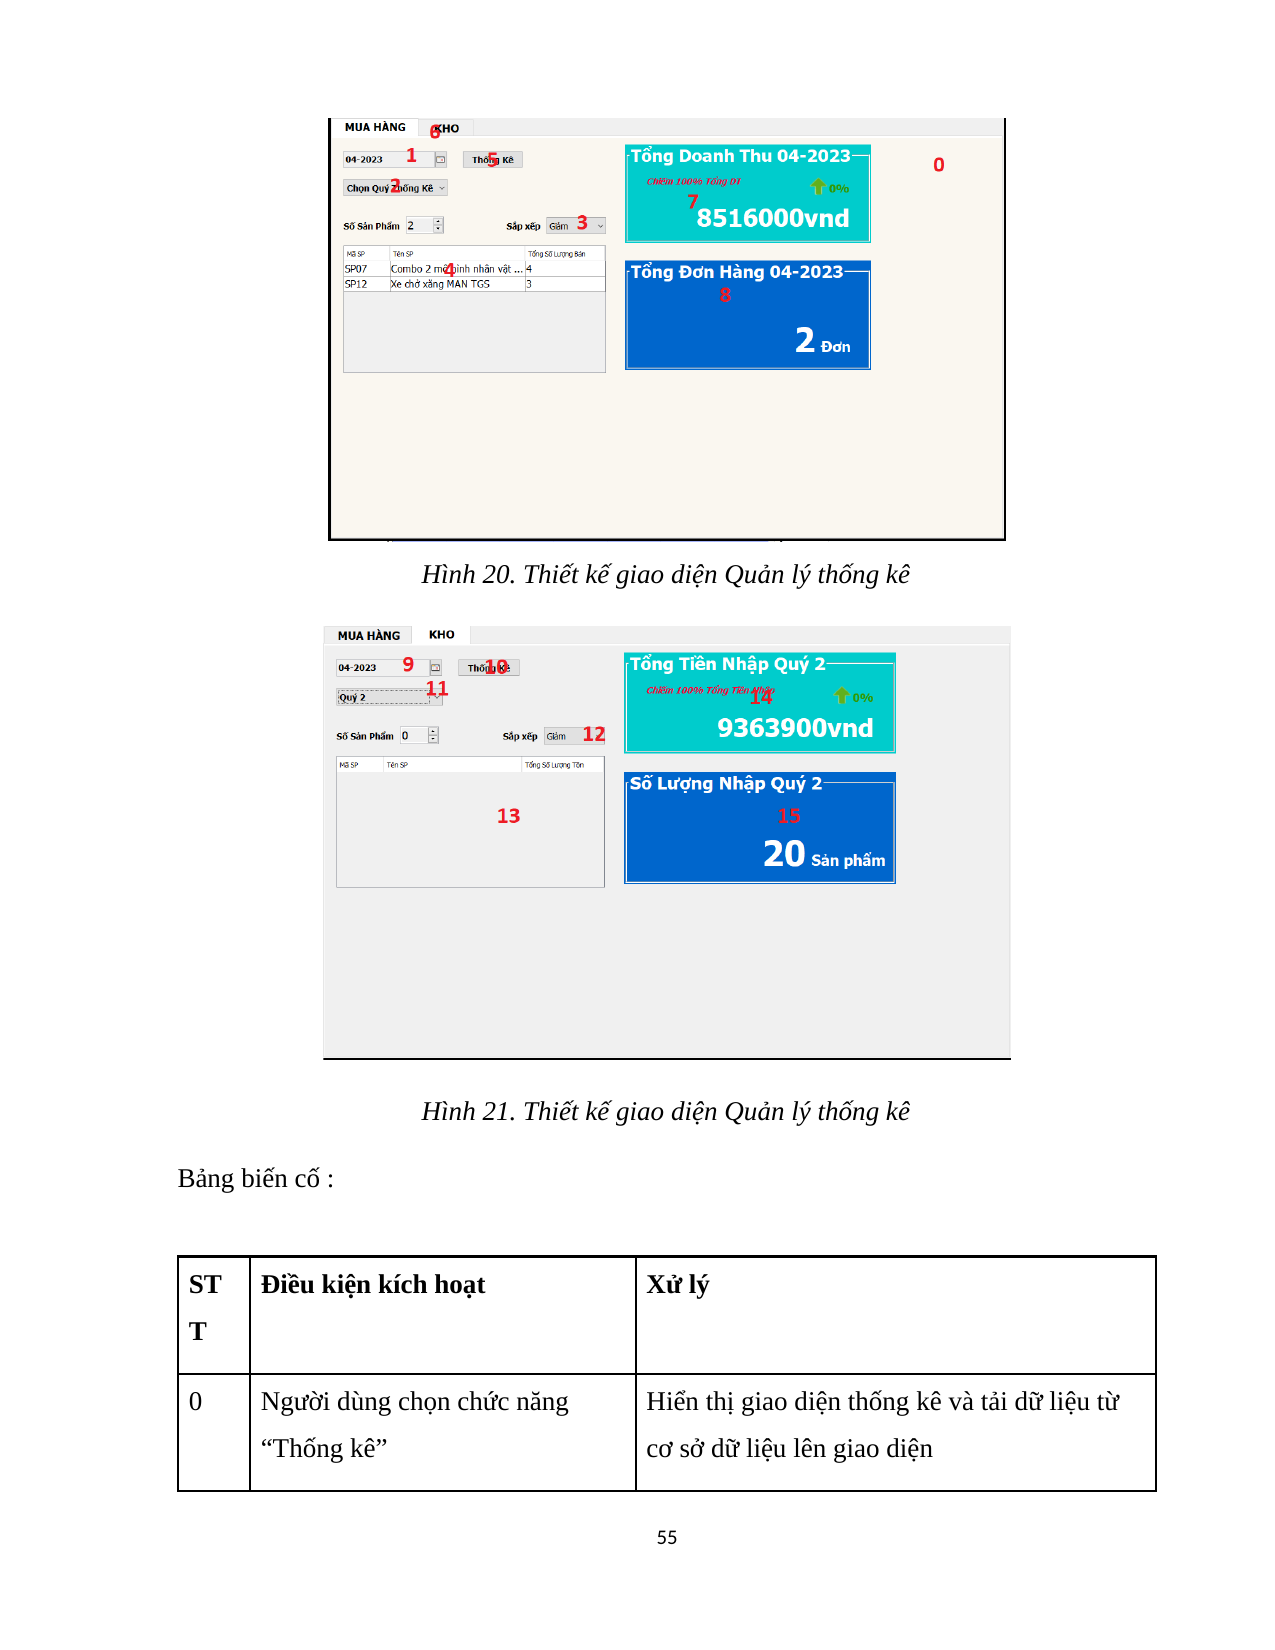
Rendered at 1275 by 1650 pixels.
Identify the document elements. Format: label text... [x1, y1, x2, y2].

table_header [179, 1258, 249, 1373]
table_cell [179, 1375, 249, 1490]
text Hình 21. Thiết kế giao diện Quản lý thống kê [177, 1094, 1157, 1126]
picture [323, 626, 1011, 1060]
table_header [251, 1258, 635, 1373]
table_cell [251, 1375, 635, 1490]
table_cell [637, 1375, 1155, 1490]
text Bảng biến cố : [177, 1162, 1157, 1193]
picture [328, 118, 1006, 542]
text Hình 20. Thiết kế giao diện Quản lý thống kê [177, 558, 1157, 590]
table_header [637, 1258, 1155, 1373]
